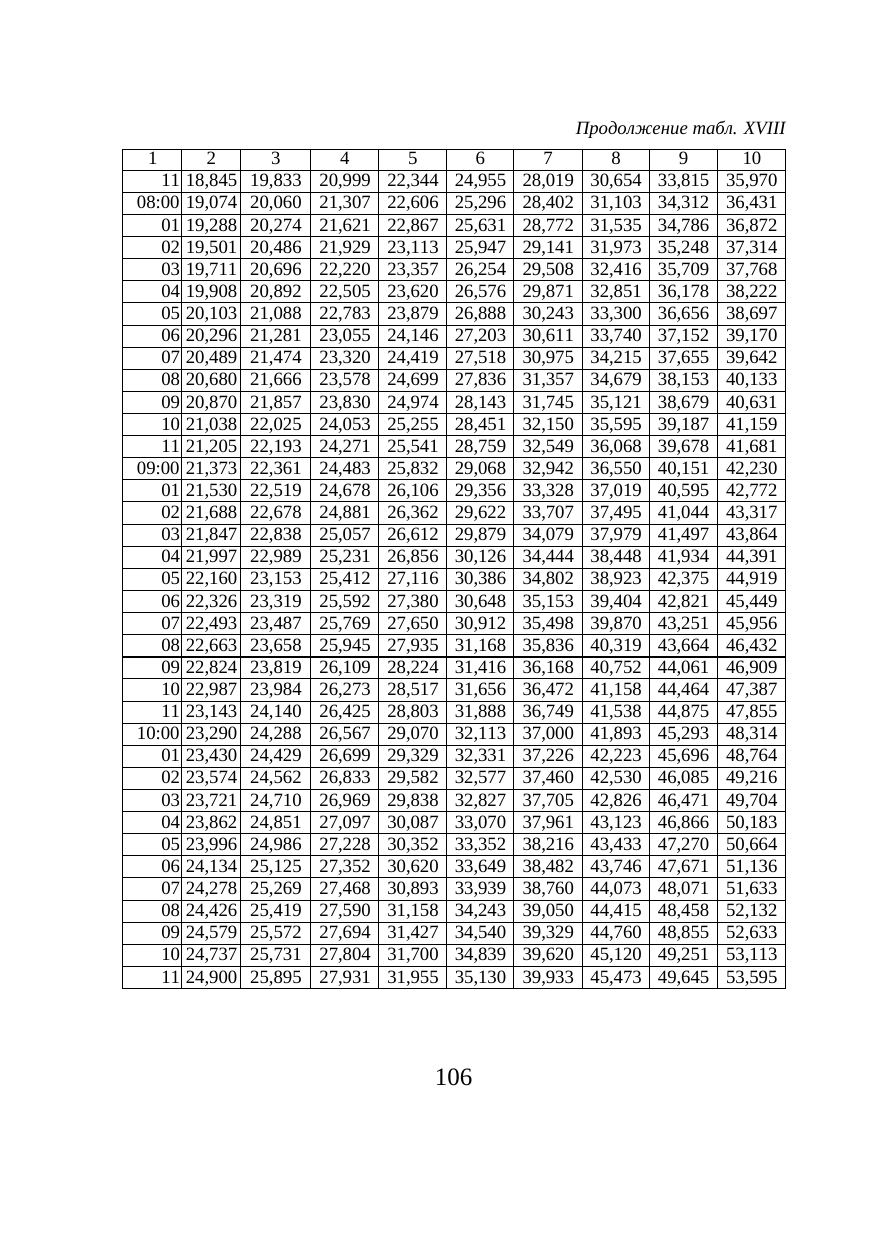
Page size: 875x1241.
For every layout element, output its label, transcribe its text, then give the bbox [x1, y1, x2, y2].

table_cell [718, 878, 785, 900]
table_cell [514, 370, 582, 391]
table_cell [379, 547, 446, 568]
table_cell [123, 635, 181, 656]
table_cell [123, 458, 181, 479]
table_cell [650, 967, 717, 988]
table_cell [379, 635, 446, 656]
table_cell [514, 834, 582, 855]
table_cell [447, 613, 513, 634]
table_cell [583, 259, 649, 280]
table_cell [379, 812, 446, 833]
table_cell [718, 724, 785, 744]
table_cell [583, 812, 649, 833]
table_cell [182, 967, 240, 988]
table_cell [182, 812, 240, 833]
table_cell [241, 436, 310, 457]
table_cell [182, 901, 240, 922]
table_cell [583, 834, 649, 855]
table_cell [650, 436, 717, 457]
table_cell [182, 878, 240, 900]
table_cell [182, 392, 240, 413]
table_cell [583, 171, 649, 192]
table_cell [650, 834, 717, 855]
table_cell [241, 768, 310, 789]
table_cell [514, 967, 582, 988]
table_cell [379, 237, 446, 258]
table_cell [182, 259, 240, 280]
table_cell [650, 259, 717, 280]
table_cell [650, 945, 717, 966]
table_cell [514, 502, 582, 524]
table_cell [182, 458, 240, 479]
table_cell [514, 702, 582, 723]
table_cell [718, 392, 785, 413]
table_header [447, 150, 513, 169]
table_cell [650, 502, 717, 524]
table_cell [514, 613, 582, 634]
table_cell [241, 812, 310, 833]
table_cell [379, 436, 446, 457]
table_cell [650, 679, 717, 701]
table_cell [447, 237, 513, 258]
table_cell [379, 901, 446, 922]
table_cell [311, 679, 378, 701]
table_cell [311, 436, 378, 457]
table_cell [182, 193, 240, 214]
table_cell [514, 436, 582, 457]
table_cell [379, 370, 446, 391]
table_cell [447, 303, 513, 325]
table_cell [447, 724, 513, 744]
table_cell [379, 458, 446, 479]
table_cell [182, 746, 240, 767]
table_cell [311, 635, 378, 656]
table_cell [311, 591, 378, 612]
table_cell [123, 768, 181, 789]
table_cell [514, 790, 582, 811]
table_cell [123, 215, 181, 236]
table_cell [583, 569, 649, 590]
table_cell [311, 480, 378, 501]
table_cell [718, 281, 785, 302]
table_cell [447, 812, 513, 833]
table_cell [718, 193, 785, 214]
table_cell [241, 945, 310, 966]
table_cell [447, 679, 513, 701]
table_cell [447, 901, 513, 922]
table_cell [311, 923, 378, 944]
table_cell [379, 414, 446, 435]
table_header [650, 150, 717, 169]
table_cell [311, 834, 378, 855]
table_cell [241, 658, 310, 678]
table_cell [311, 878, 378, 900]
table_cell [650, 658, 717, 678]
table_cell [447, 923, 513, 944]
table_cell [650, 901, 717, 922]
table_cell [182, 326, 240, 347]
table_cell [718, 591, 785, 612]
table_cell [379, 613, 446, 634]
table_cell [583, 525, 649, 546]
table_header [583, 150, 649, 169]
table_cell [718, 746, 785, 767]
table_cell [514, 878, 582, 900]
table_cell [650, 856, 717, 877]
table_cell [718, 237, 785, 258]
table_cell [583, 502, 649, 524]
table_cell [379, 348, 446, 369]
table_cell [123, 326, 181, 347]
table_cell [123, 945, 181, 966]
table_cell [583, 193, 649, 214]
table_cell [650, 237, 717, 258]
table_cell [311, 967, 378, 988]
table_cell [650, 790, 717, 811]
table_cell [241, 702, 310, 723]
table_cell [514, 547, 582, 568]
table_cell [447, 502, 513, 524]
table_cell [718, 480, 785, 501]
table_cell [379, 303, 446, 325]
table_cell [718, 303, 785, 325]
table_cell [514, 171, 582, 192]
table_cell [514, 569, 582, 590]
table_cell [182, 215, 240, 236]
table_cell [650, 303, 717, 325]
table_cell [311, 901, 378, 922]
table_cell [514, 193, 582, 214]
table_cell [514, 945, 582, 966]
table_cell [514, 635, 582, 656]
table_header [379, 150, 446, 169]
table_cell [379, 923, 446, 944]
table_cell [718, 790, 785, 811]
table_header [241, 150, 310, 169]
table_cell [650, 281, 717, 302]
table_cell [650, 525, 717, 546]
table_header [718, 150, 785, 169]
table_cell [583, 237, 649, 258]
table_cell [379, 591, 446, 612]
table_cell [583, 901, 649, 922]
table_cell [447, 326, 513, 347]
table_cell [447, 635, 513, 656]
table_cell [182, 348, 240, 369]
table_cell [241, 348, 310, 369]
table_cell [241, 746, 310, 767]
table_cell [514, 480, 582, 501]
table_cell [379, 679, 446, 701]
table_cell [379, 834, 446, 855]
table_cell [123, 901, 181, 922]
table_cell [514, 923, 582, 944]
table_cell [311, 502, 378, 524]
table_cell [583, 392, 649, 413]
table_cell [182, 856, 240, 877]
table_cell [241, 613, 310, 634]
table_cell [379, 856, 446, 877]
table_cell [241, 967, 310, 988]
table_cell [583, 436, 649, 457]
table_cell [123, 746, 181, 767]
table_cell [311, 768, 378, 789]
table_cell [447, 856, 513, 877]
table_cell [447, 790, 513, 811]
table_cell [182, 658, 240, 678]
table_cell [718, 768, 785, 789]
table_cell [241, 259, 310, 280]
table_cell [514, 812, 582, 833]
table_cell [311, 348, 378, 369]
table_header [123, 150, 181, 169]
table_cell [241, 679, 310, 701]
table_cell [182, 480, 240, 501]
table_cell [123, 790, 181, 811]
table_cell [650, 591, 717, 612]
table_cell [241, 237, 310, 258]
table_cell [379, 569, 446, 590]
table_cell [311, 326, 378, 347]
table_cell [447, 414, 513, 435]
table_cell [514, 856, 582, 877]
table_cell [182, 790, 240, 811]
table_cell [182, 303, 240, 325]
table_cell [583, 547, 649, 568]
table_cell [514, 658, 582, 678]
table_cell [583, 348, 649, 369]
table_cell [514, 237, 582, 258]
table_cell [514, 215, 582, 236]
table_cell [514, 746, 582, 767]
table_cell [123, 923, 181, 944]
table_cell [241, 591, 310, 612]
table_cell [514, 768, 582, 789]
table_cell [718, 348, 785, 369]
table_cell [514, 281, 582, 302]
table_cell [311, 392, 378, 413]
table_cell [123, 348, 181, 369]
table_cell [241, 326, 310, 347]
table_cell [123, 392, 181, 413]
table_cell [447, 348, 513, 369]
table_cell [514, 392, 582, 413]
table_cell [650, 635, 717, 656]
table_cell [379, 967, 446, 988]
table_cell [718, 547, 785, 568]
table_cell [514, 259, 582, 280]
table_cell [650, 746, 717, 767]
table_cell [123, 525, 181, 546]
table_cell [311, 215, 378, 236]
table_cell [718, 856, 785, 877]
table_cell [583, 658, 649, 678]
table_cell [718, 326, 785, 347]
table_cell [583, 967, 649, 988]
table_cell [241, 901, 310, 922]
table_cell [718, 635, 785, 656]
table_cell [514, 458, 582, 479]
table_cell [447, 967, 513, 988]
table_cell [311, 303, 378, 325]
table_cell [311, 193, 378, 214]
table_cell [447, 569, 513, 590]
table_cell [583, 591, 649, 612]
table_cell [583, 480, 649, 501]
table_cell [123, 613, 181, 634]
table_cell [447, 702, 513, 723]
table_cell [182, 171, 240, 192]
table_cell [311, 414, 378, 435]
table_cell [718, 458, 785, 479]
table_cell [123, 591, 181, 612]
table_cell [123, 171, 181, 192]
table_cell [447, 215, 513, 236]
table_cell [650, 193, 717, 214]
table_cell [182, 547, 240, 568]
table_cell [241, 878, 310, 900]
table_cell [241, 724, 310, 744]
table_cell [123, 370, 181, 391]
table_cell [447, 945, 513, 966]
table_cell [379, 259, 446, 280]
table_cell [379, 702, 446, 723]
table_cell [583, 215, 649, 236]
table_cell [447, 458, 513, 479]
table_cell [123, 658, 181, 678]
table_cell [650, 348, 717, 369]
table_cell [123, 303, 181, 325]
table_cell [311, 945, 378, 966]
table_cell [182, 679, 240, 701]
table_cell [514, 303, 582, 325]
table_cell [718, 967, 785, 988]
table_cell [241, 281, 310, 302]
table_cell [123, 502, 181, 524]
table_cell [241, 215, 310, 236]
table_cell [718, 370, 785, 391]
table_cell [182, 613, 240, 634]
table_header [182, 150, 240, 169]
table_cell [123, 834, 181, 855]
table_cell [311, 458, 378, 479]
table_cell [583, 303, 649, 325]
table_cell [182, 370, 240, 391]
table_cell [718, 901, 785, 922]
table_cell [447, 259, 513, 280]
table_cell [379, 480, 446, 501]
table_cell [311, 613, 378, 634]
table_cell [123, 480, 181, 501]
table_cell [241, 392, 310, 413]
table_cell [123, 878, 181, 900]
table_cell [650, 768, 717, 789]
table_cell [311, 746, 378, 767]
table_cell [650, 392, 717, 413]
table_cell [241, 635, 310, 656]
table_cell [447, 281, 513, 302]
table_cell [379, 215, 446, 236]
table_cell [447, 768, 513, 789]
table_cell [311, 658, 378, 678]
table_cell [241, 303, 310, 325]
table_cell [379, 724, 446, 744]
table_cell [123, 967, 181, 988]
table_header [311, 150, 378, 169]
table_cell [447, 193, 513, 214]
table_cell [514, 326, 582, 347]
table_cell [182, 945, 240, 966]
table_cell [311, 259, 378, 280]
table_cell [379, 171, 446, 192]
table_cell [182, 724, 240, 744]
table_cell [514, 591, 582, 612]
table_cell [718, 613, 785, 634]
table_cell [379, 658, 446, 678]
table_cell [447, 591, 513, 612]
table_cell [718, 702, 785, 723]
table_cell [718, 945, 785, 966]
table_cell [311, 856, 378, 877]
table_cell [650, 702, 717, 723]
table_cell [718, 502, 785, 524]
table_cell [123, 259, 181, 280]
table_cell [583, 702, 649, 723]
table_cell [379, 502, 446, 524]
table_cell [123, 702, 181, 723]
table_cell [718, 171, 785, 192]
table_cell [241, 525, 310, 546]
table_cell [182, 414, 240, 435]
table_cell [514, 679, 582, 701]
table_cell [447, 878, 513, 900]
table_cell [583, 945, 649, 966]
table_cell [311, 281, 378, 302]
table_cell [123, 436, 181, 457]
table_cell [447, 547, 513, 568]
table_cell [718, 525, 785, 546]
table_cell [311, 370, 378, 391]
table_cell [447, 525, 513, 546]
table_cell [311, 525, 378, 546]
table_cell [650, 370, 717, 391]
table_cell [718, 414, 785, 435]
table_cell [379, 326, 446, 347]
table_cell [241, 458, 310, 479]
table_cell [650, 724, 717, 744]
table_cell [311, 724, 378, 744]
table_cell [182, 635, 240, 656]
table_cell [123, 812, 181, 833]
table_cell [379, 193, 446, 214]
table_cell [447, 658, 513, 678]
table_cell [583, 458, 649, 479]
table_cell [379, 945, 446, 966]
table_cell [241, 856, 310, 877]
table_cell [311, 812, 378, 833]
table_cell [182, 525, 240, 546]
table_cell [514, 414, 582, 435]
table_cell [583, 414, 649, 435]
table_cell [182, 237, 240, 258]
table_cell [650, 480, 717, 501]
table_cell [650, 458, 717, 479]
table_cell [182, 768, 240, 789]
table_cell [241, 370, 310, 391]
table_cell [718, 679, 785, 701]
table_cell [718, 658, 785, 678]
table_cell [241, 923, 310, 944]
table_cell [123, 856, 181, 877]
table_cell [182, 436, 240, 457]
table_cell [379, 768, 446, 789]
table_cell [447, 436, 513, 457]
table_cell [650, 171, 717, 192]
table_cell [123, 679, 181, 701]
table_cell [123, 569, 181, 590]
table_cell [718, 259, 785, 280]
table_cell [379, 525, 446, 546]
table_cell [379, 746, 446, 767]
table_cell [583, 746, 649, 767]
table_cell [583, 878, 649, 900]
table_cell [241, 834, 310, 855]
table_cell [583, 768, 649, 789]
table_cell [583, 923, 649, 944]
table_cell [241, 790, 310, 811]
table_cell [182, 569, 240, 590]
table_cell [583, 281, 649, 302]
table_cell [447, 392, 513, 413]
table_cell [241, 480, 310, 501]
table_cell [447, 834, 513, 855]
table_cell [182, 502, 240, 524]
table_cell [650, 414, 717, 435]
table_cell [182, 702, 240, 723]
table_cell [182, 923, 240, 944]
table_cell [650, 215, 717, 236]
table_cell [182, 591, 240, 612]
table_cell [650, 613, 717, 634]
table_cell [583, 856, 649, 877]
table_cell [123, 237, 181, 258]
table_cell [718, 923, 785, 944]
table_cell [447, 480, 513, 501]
subtitle 106 [198, 1062, 709, 1090]
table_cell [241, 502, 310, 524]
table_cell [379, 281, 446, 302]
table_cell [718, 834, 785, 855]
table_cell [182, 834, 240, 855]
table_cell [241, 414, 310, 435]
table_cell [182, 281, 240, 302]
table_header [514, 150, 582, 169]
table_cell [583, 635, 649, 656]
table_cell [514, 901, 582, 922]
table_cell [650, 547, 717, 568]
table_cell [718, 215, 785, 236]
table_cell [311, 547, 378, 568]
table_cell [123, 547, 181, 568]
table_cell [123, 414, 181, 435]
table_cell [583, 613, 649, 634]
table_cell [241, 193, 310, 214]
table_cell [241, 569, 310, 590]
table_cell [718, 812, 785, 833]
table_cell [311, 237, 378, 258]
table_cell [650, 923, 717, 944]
text Продолжение табл. XVIII [77, 117, 785, 139]
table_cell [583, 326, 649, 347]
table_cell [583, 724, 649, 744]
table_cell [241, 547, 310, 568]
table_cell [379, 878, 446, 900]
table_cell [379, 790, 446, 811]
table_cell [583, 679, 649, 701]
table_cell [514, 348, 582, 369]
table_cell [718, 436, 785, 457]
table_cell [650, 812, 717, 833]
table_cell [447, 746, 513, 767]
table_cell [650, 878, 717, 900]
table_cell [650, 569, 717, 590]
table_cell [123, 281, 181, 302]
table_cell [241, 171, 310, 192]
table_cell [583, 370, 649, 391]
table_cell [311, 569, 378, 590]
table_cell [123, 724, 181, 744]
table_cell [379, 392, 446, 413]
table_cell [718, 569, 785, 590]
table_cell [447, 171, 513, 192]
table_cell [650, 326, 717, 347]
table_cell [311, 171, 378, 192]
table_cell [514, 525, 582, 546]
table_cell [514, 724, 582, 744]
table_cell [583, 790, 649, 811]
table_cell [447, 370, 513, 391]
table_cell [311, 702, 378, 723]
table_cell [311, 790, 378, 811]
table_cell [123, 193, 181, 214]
